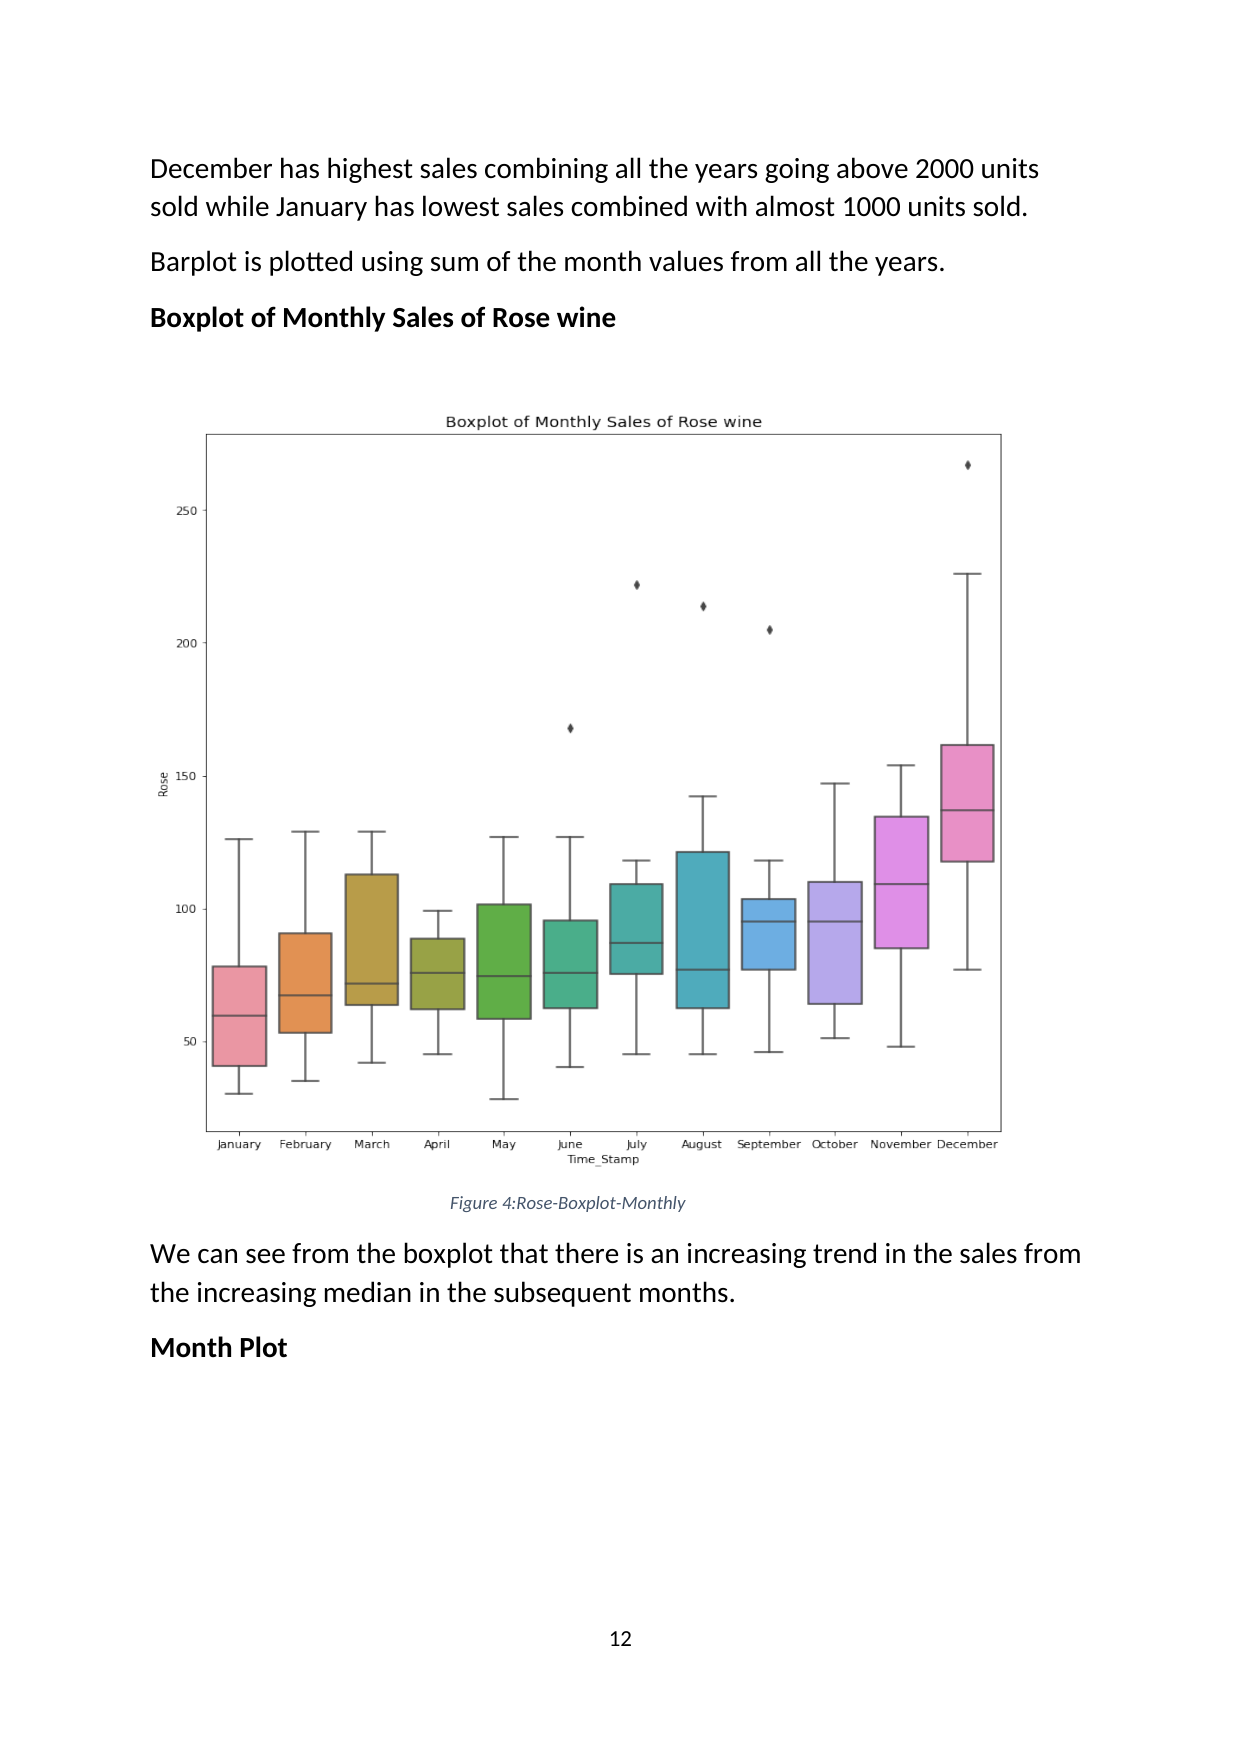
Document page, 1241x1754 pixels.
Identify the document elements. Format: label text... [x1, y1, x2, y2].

text Barplot is plotted using sum of the month values from all the years. [150, 243, 1090, 279]
picture [150, 408, 1009, 1173]
text December has highest sales combining all the years going above 2000 units sold while January has lowest sales combined with almost 1000 units sold. [150, 150, 1090, 224]
text Month Plot [150, 1329, 1090, 1364]
text We can see from the boxplot that there is an increasing trend in the sales from the increasing median in the subsequent months. [150, 1235, 1090, 1309]
text Boxplot of Monthly Sales of Rose wine [150, 299, 1090, 334]
